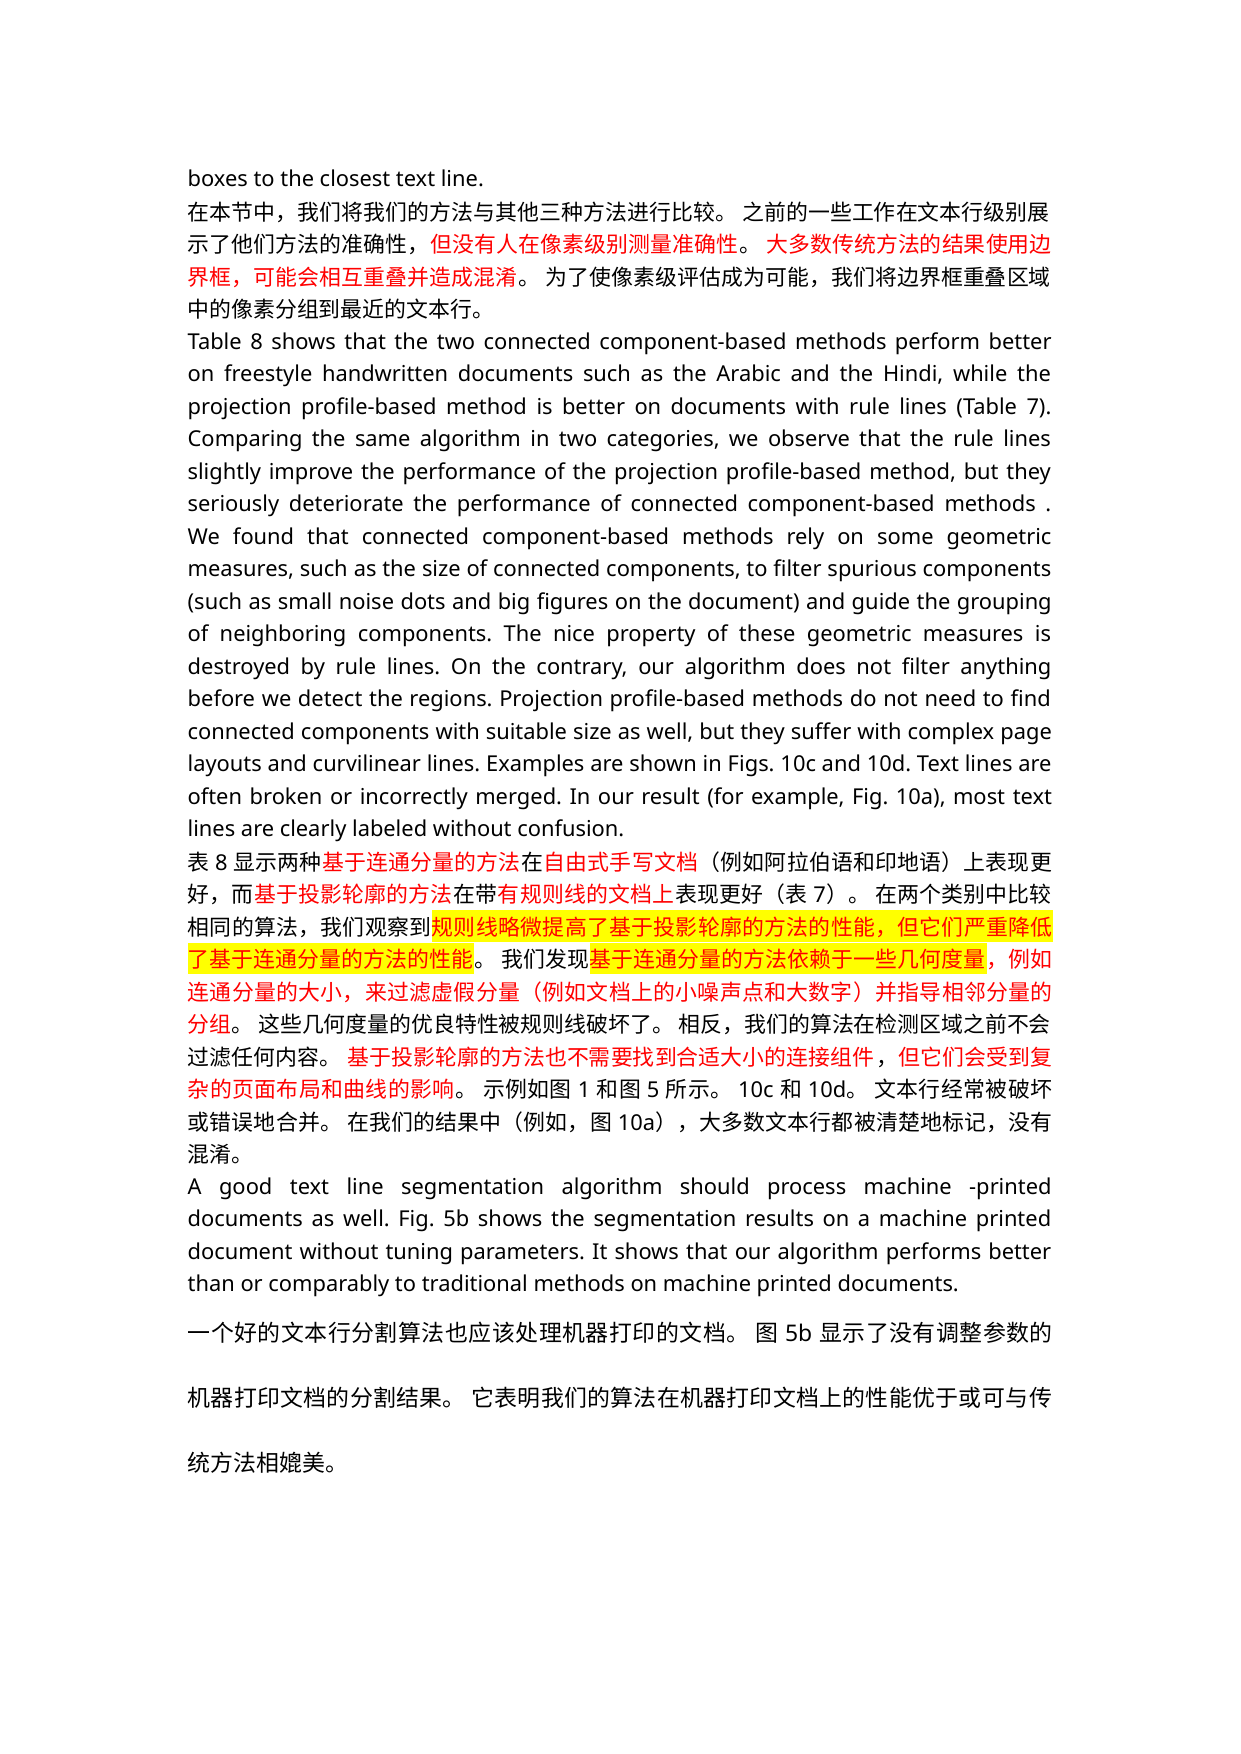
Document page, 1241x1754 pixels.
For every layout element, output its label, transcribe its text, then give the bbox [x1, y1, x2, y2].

text A good text line segmentation algorithm should process machine -printed documents as well. Fig. 5b shows the segmentation results on a machine printed document without tuning parameters. It shows that our algorithm performs better than or comparably to traditional methods on machine printed documents. [187, 1169, 1053, 1299]
text 表 8 显示两种基于连通分量的方法在自由式手写文档（例如阿拉伯语和印地语）上表现更好，而基于投影轮廓的方法在带有规则线的文档上表现更好（表 7）。 在两个类别中比较相同的算法，我们观察到规则线略微提高了基于投影轮廓的方法的性能，但它们严重降低了基于连通分量的方法的性能。 我们发现基于连通分量的方法依赖于一些几何度量，例如连通分量的大小，来过滤虚假分量（例如文档上的小噪声点和大数字）并指导相邻分量的分组。 这些几何度量的优良特性被规则线破坏了。 相反，我们的算法在检测区域之前不会过滤任何内容。 基于投影轮廓的方法也不需要找到合适大小的连接组件，但它们会受到复杂的页面布局和曲线的影响。 示例如图 1 和图 5 所示。 10c 和 10d。 文本行经常被破坏或错误地合并。 在我们的结果中（例如，图 10a），大多数文本行都被清楚地标记，没有混淆。 [187, 844, 1053, 1169]
text Table 8 shows that the two connected component-based methods perform better on freestyle handwritten documents such as the Arabic and the Hindi, while the projection profile-based method is better on documents with rule lines (Table 7). Comparing the same algorithm in two categories, we observe that the rule lines slightly improve the performance of the projection profile-based method, but they seriously deteriorate the performance of connected component-based methods . We found that connected component-based methods rely on some geometric measures, such as the size of connected components, to filter spurious components (such as small noise dots and big figures on the document) and guide the grouping of neighboring components. The nice property of these geometric measures is destroyed by rule lines. On the contrary, our algorithm does not filter anything before we detect the regions. Projection profile-based methods do not need to find connected components with suitable size as well, but they suffer with complex page layouts and curvilinear lines. Examples are shown in Figs. 10c and 10d. Text lines are often broken or incorrectly merged. In our result (for example, Fig. 10a), most text lines are clearly labeled without confusion. [187, 324, 1053, 844]
text 在本节中，我们将我们的方法与其他三种方法进行比较。 之前的一些工作在文本行级别展示了他们方法的准确性，但没有人在像素级别测量准确性。 大多数传统方法的结果使用边界框，可能会相互重叠并造成混淆。 为了使像素级评估成为可能，我们将边界框重叠区域中的像素分组到最近的文本行。 [187, 194, 1053, 324]
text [187, 162, 1053, 194]
text 一个好的文本行分割算法也应该处理机器打印的文档。 图 5b 显示了没有调整参数的机器打印文档的分割结果。 它表明我们的算法在机器打印文档上的性能优于或可与传统方法相媲美。 [187, 1299, 1053, 1494]
